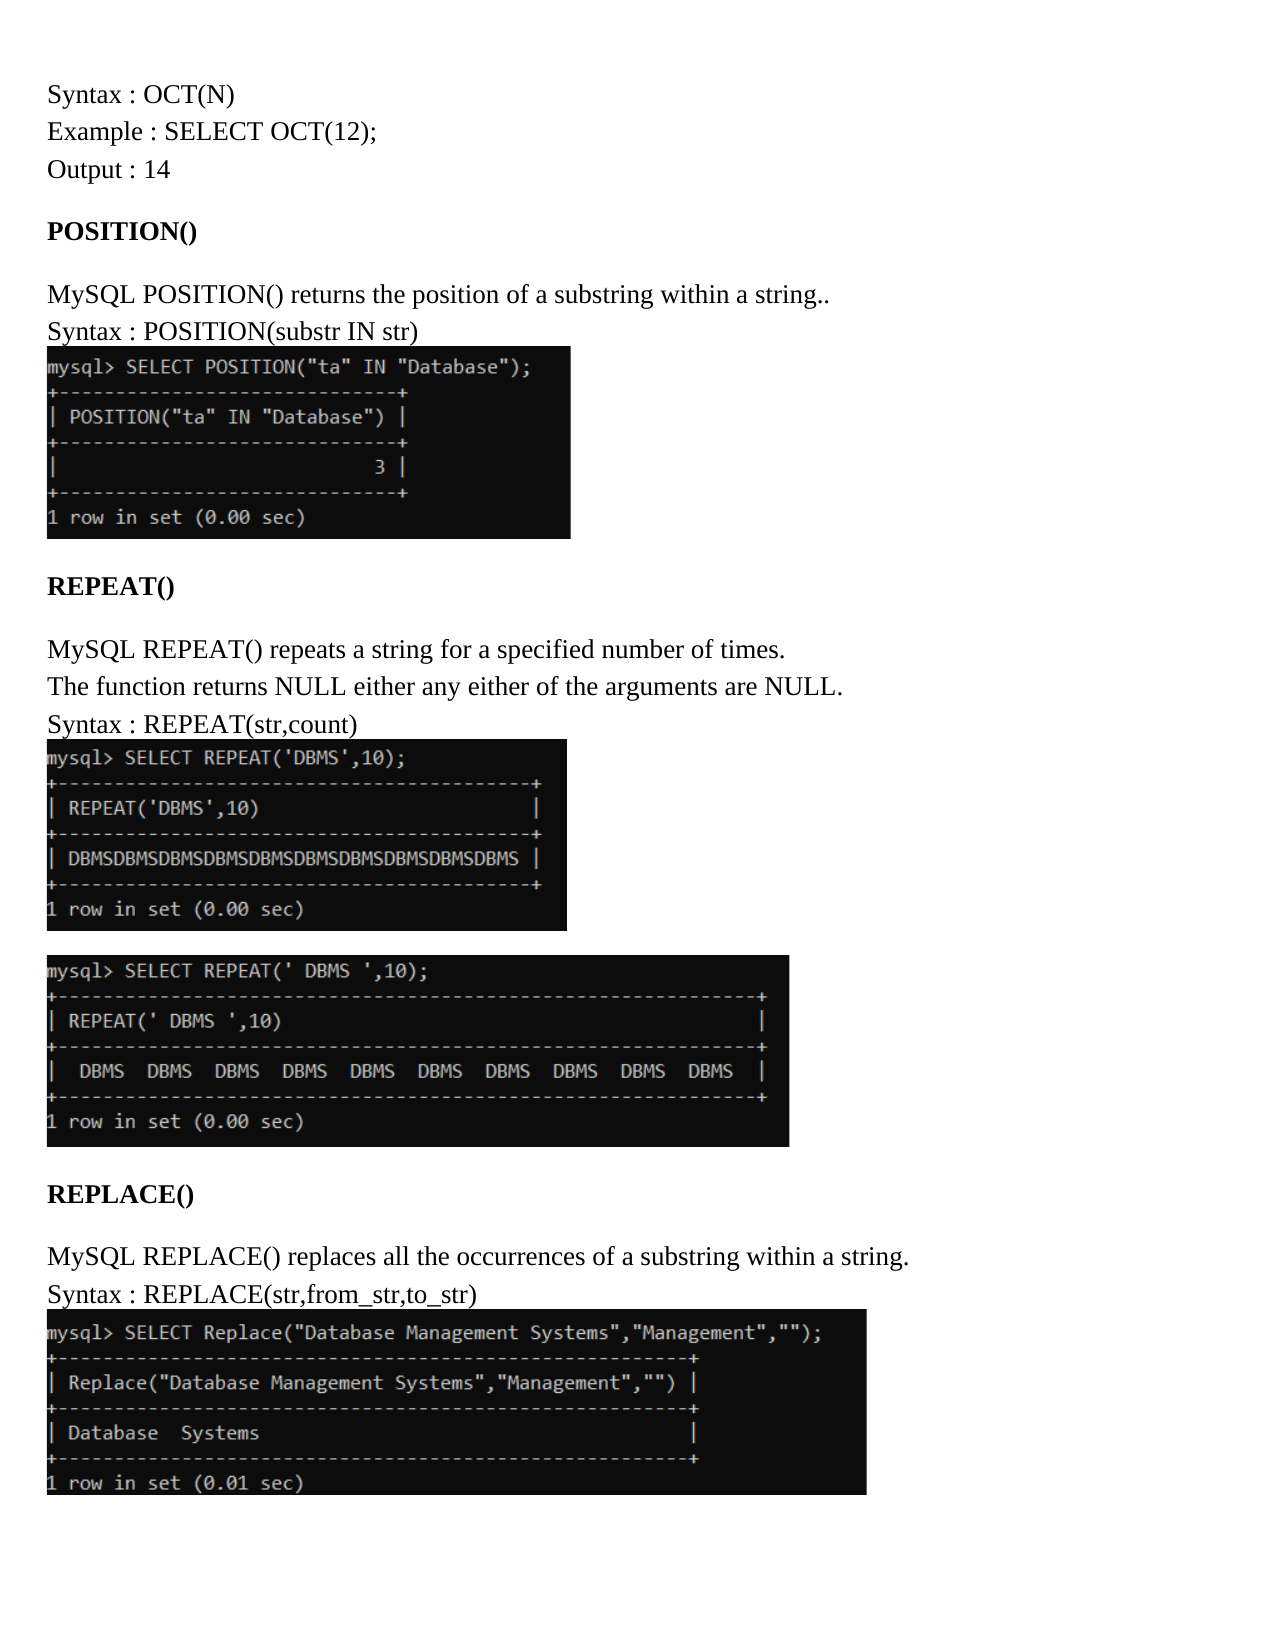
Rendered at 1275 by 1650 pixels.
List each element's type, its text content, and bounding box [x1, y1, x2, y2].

picture [46, 955, 790, 1147]
picture [46, 1309, 867, 1495]
picture [46, 739, 567, 931]
text REPEAT() [47, 564, 1266, 602]
picture [46, 346, 571, 539]
text POSITION() [47, 209, 1266, 247]
text REPLACE() [47, 1172, 1266, 1209]
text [47, 72, 1266, 184]
